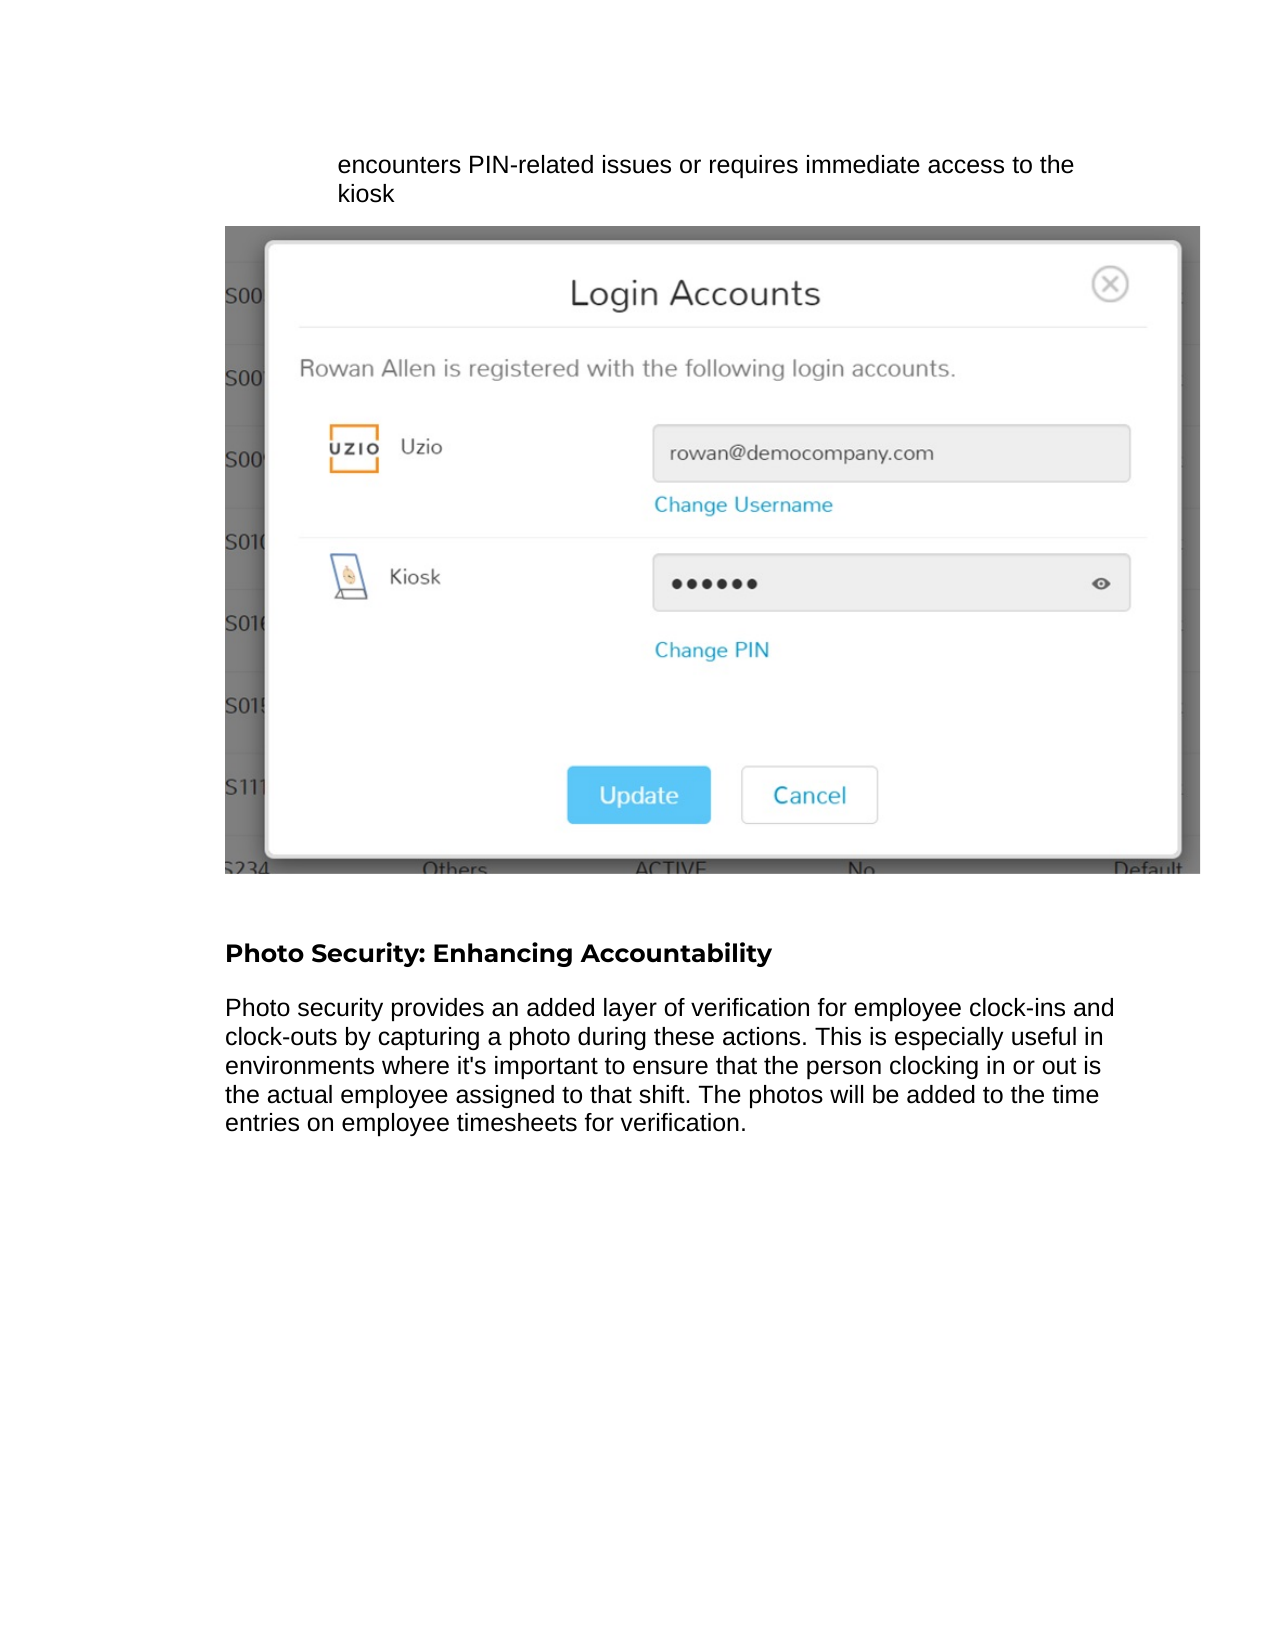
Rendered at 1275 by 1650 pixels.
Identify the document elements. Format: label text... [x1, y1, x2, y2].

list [300, 150, 1125, 207]
picture [225, 226, 1200, 875]
text Photo security provides an added layer of verification for employee clock-ins and clock-outs by capturing a photo during these actions. This is especially useful in environments where it's important to ensure that the person clocking in or out is the actual employee assigned to that shift. The photos will be added to the time entries on employee timesheets for verification. [225, 993, 1125, 1137]
subtitle Photo Security: Enhancing Accountability [225, 938, 1125, 968]
